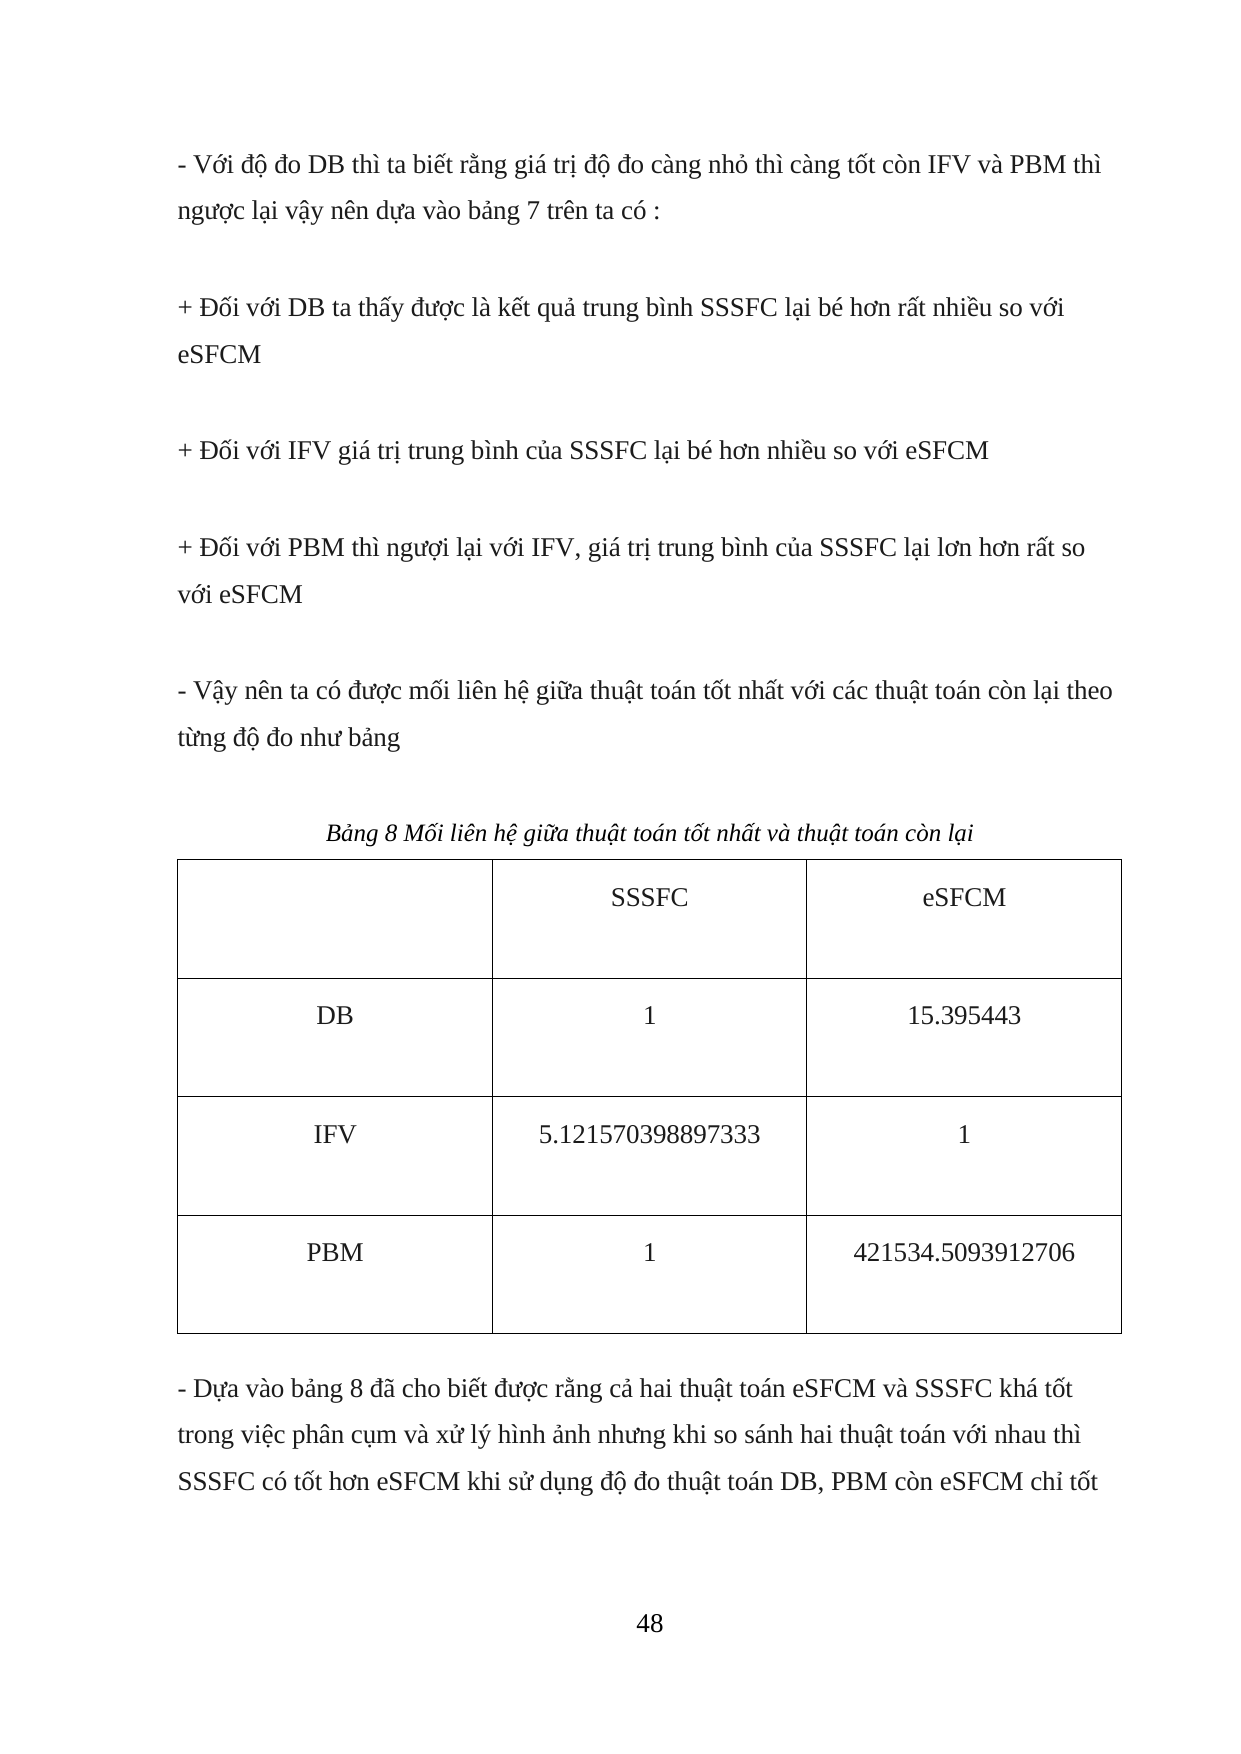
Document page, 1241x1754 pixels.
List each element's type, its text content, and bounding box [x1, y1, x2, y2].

table_cell 1 [807, 1097, 1121, 1214]
text + Đối với PBM thì ngượi lại với IFV, giá trị trung bình của SSSFC lại lơn hơn rất so với eSFCM [177, 531, 1122, 609]
table_header eSFCM [807, 860, 1121, 977]
text - Với độ đo DB thì ta biết rằng giá trị độ đo càng nhỏ thì càng tốt còn IFV và PBM thì ngược lại vậy nên dựa vào bảng 7 trên ta có : [177, 148, 1122, 226]
text + Đối với IFV giá trị trung bình của SSSFC lại bé hơn nhiều so với eSFCM [177, 434, 1122, 466]
table_cell PBM [178, 1216, 492, 1333]
table_cell 15.395443 [807, 979, 1121, 1096]
text + Đối với DB ta thấy được là kết quả trung bình SSSFC lại bé hơn rất nhiều so với eSFCM [177, 291, 1122, 369]
table_cell 1 [493, 1216, 806, 1333]
table_cell 421534.5093912706 [807, 1216, 1121, 1333]
table_cell 1 [493, 979, 806, 1096]
table_header [178, 860, 492, 977]
text Bảng 8 Mối liên hệ giữa thuật toán tốt nhất và thuật toán còn lại [177, 818, 1122, 846]
table_header SSSFC [493, 860, 806, 977]
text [177, 1372, 1122, 1496]
text - Vậy nên ta có được mối liên hệ giữa thuật toán tốt nhất với các thuật toán còn lại theo từng độ đo như bảng [177, 674, 1122, 752]
table_cell DB [178, 979, 492, 1096]
table_cell IFV [178, 1097, 492, 1214]
table_cell 5.121570398897333 [493, 1097, 806, 1214]
